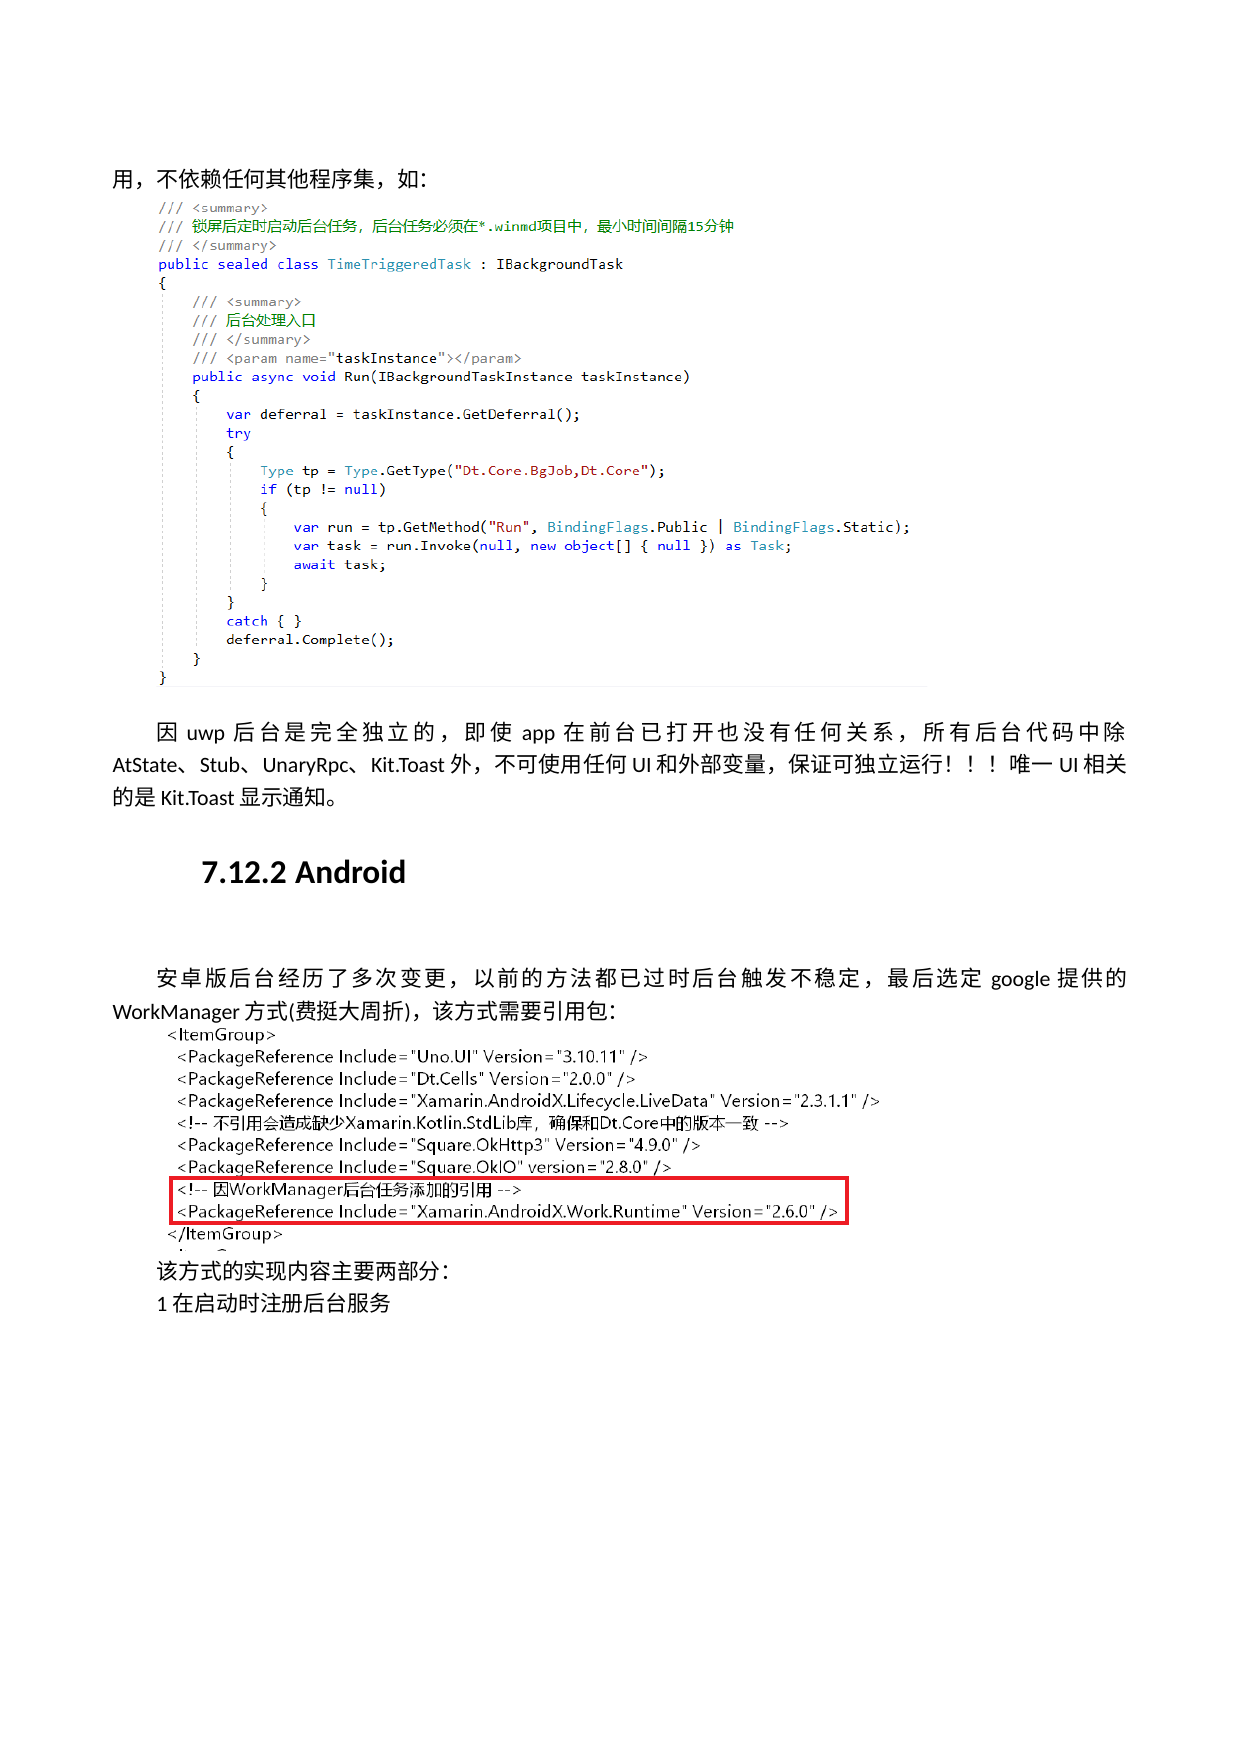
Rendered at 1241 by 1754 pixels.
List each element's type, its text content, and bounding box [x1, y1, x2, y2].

picture [156, 194, 928, 687]
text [112, 162, 1128, 194]
text 安卓版后台经历了多次变更，以前的方法都已过时后台触发不稳定，最后选定google提供的WorkManager方式(费挺大周折)，该方式需要引用包： [112, 961, 1128, 1026]
picture [156, 1025, 893, 1251]
text 1 在启动时注册后台服务 [112, 1286, 1128, 1318]
text 因uwp后台是完全独立的，即使app在前台已打开也没有任何关系，所有后台代码中除 AtState、Stub、UnaryRpc、Kit.Toast 外，不可使用任何UI和外部变量，保证可独立运行！！！唯一UI相关的是Kit.Toast显示通知。 [112, 714, 1128, 812]
subtitle Android [201, 839, 1128, 904]
text 该方式的实现内容主要两部分： [112, 1253, 1128, 1286]
